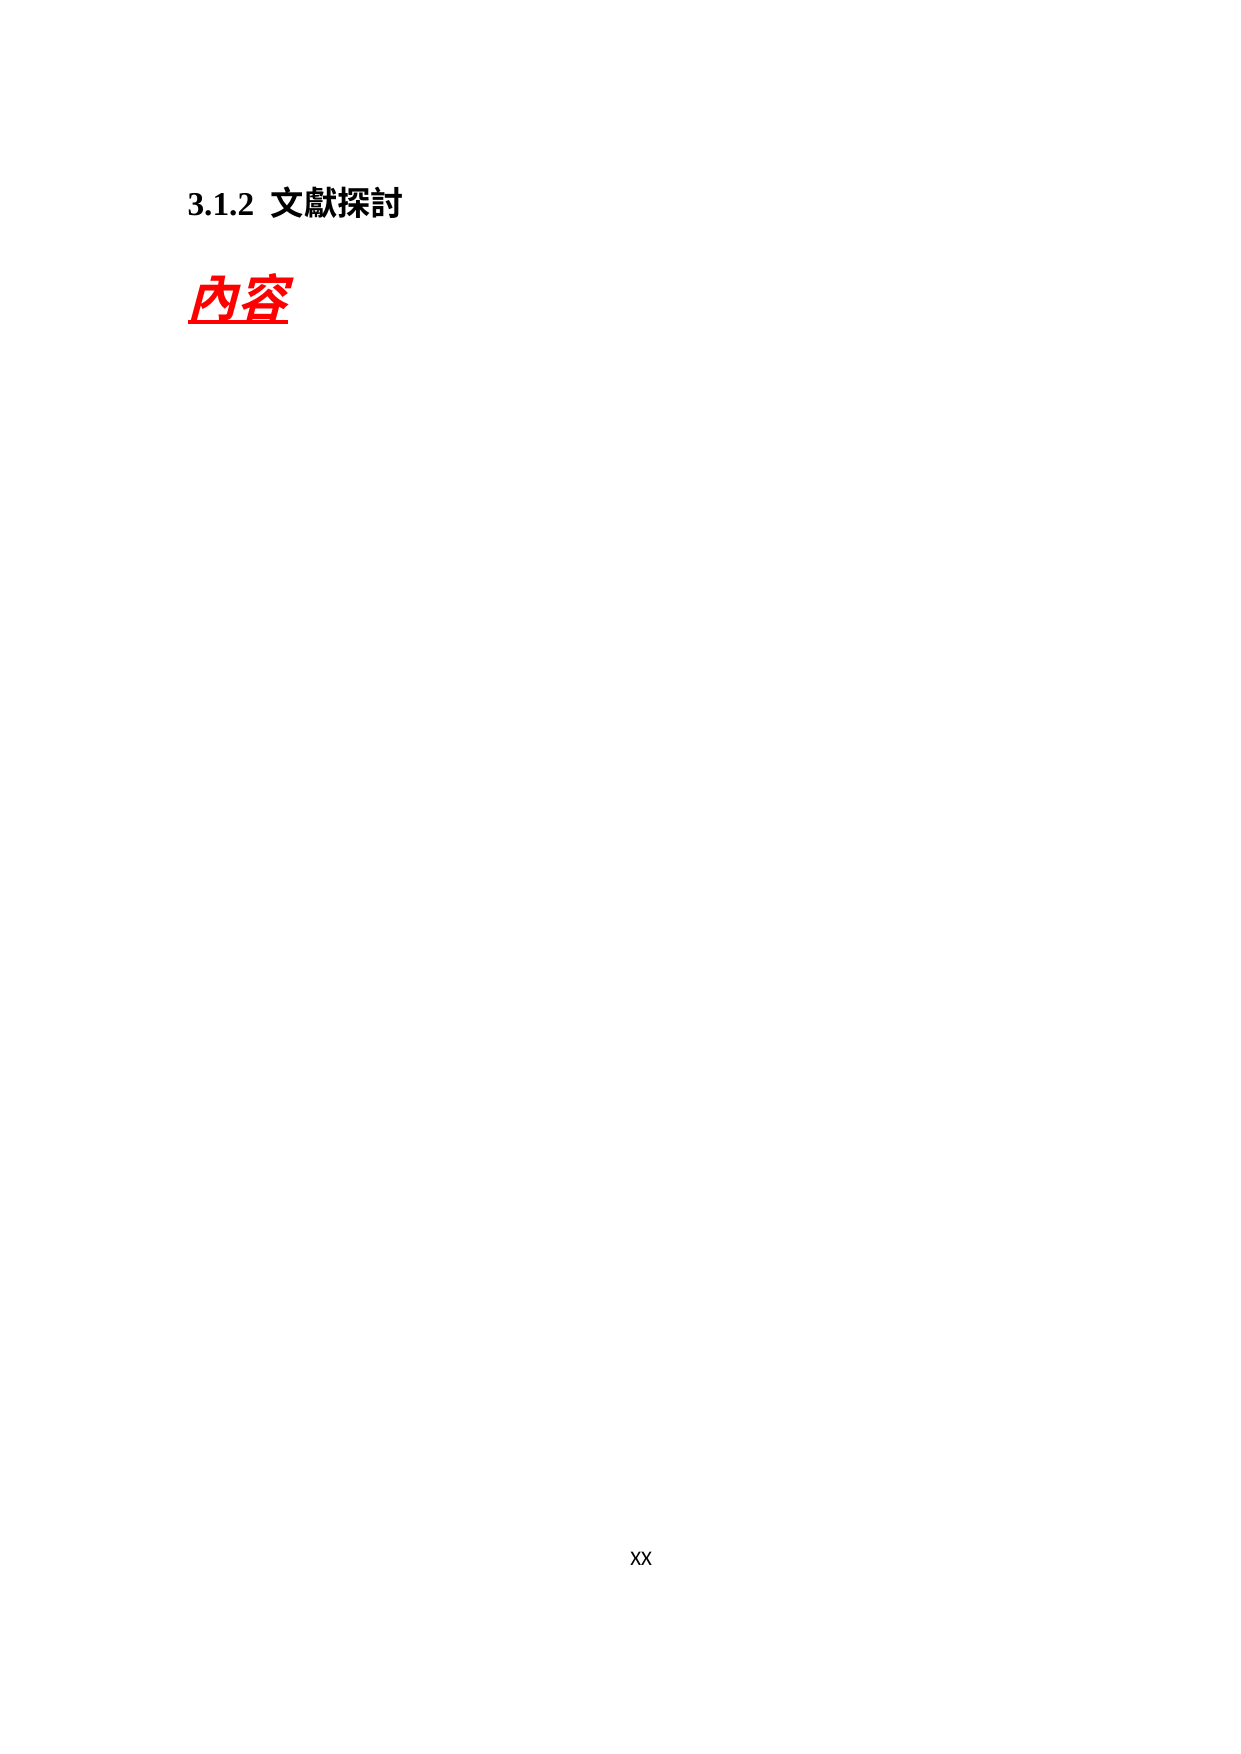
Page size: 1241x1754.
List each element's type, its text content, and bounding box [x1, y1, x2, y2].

text 內容 [187, 257, 1053, 332]
subtitle 文獻探討 [187, 163, 1053, 238]
